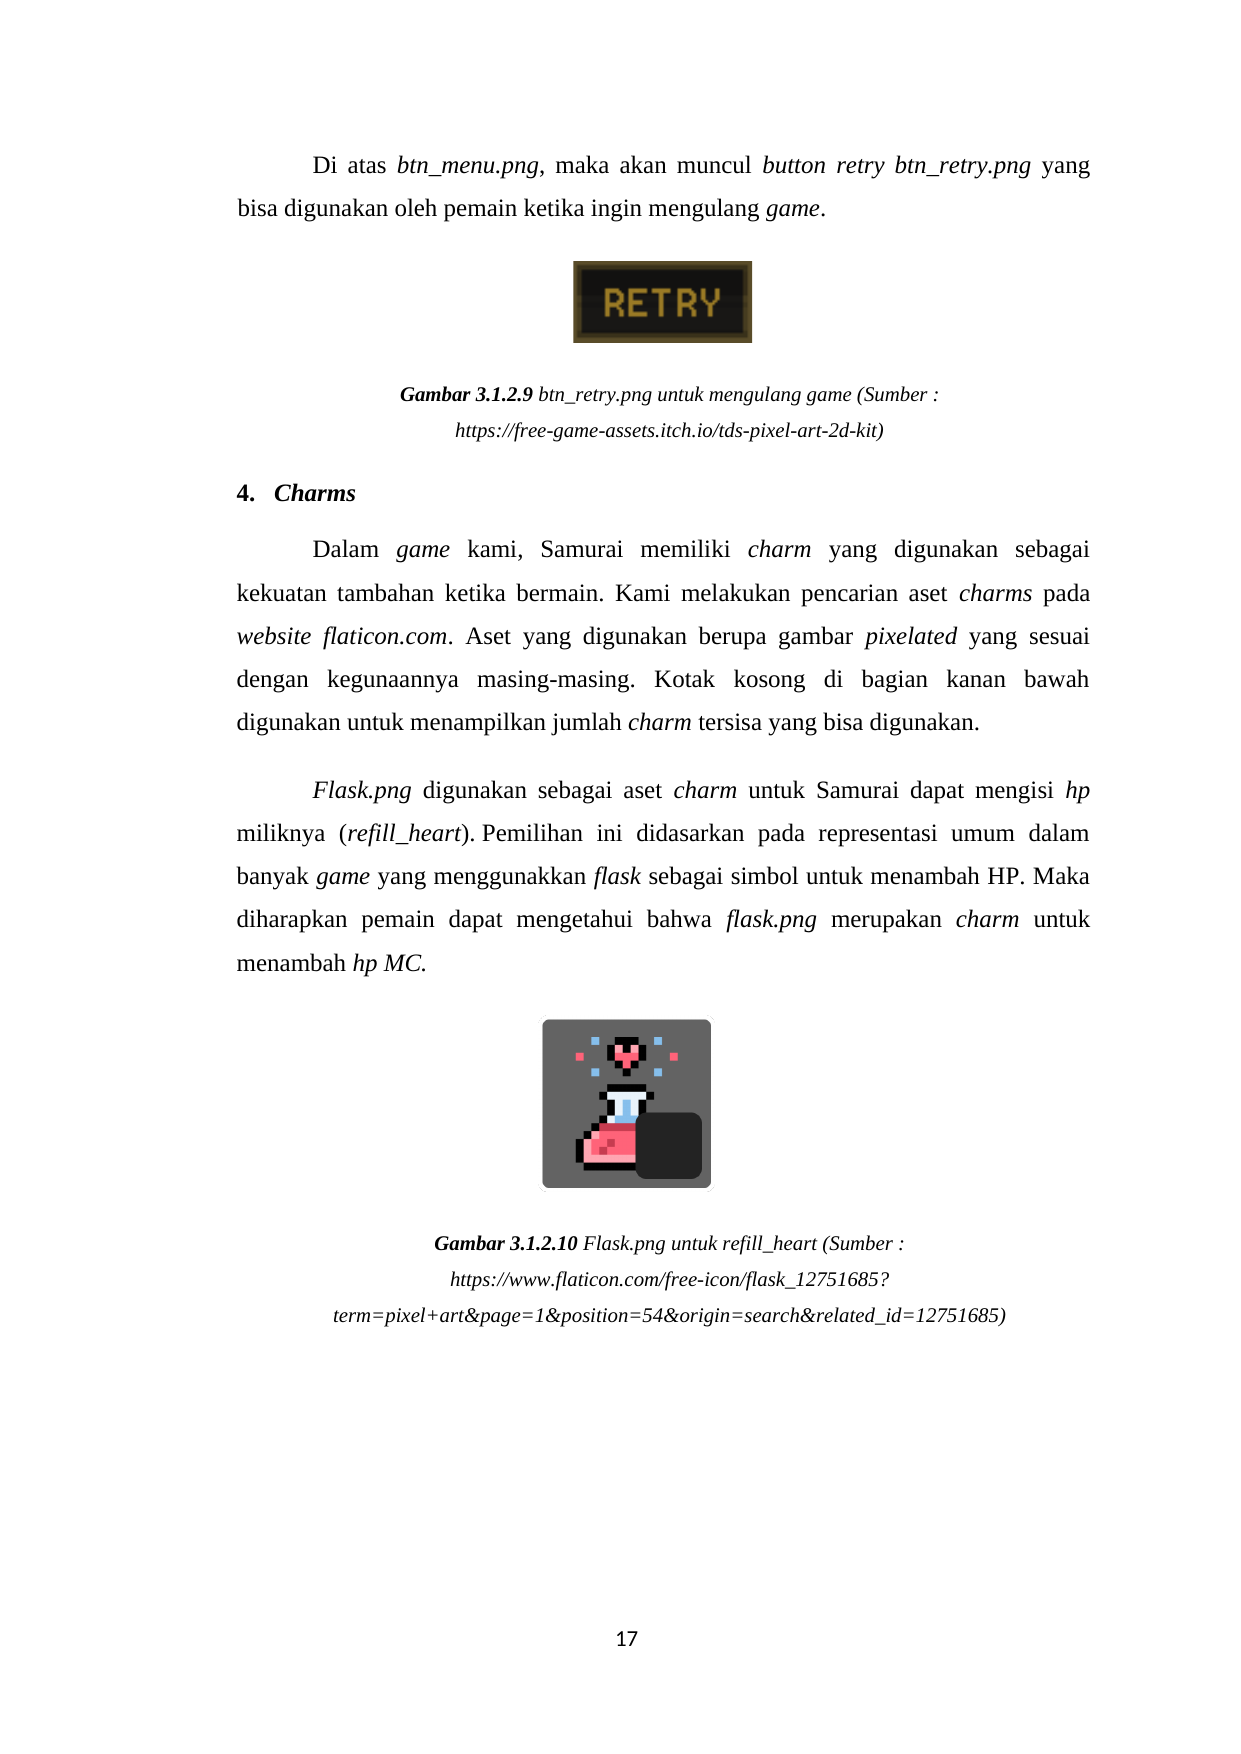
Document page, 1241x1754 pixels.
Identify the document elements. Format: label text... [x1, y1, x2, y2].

text Gambar 3.1.2.9 btn_retry.png untuk mengulang game (Sumber : https://free-game-assets.itch.io/tds-pixel-art-2d-kit) [251, 381, 1090, 442]
picture [538, 1015, 715, 1192]
picture [573, 261, 753, 343]
text Gambar 3.1.2.10 Flask.png untuk refill_heart (Sumber : https://www.flaticon.com/free-icon/flask_12751685?term=pixel+art&page=1&position=54&origin=search&related_id=12751685) [251, 1231, 1090, 1327]
text Di atas btn_menu.png, maka akan muncul button retry btn_retry.png yang bisa digunakan oleh pemain ketika ingin mengulang game. [237, 150, 1090, 222]
text Dalam game kami, Samurai memiliki charm yang digunakan sebagai kekuatan tambahan ketika bermain. Kami melakukan pencarian aset charms pada website flaticon.com. Aset yang digunakan berupa gambar pixelated yang sesuai dengan kegunaannya masing-masing. Kotak kosong di bagian kanan bawah digunakan untuk menampilkan jumlah charm tersisa yang bisa digunakan. [236, 534, 1090, 736]
text Flask.png digunakan sebagai aset charm untuk Samurai dapat mengisi hp miliknya (refill_heart). Pemilihan ini didasarkan pada representasi umum dalam banyak game yang menggunakkan flask sebagai simbol untuk menambah HP. Maka diharapkan pemain dapat mengetahui bahwa flask.png merupakan charm untuk menambah hp MC. [236, 775, 1090, 976]
subtitle Charms [236, 478, 1090, 507]
